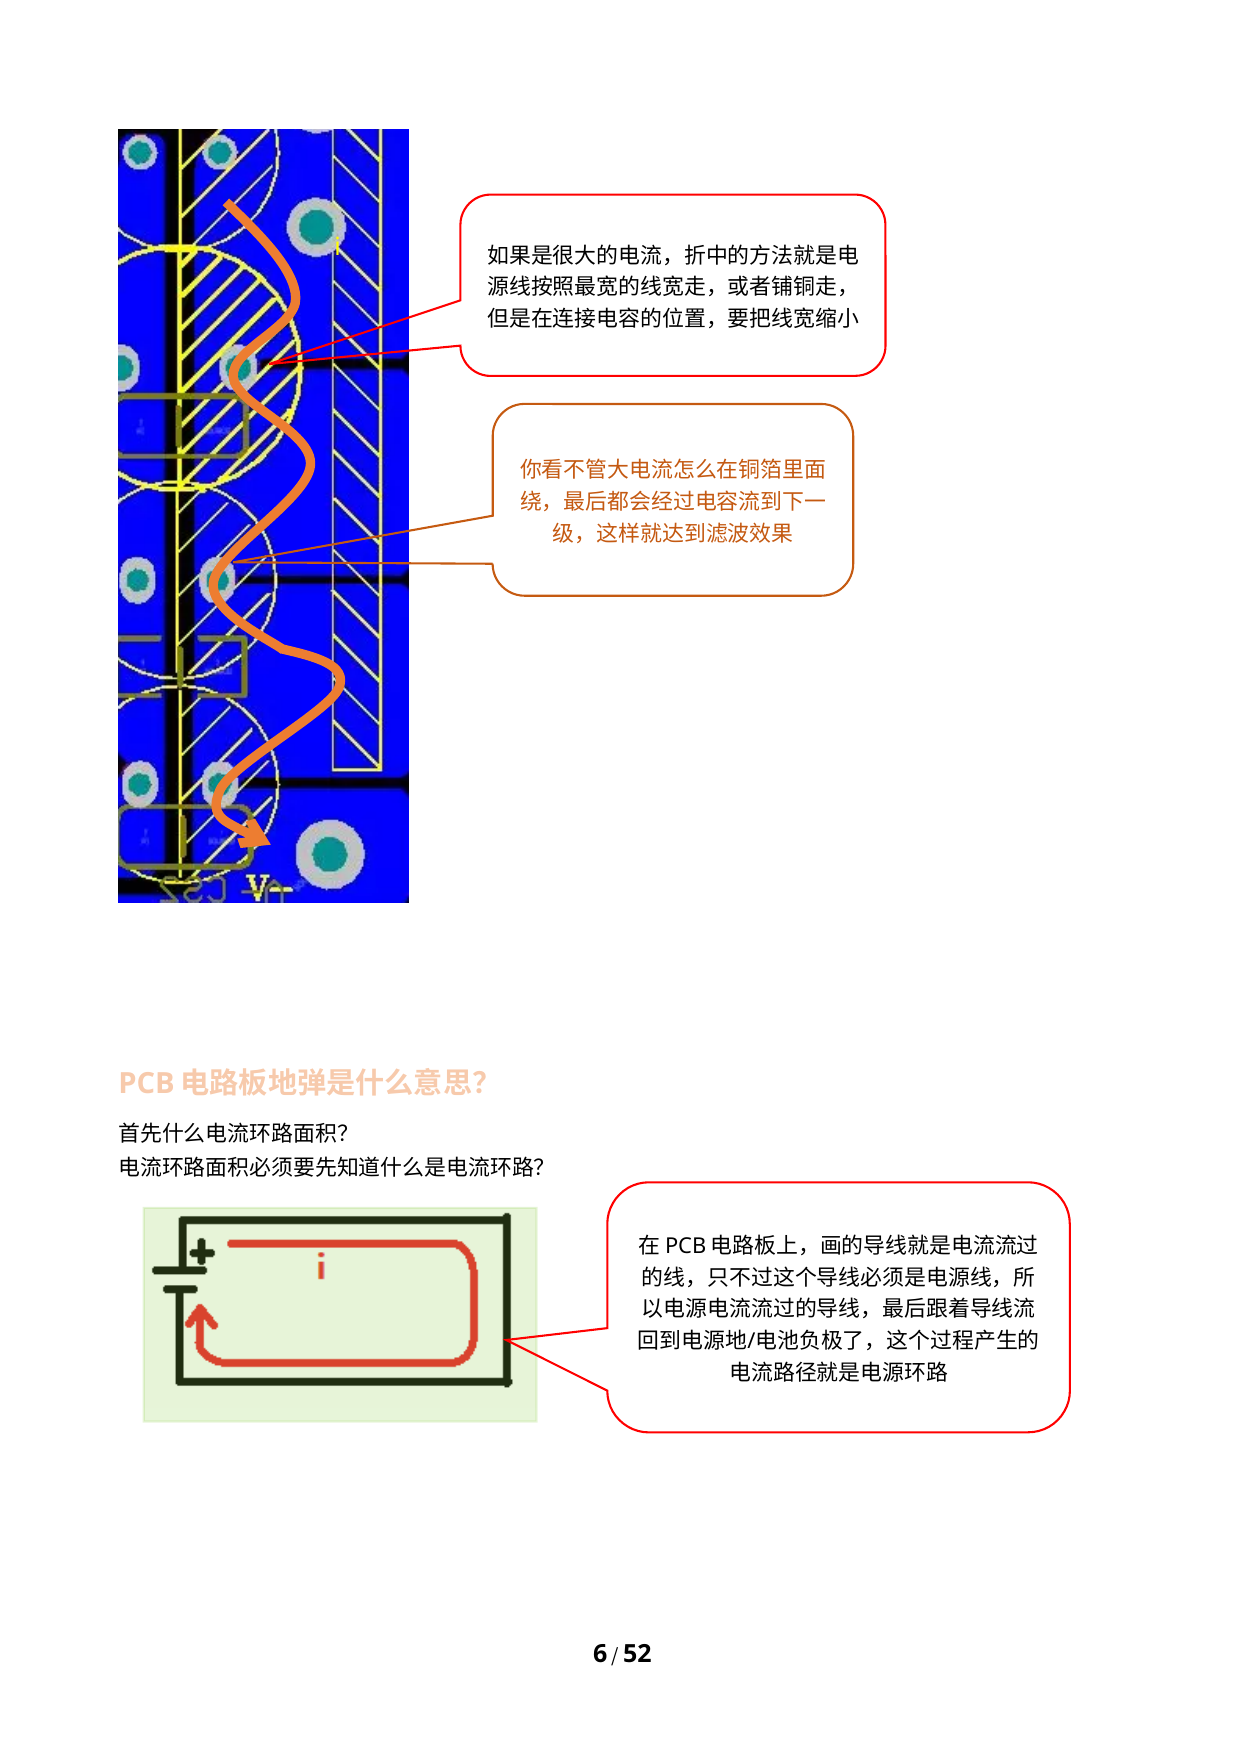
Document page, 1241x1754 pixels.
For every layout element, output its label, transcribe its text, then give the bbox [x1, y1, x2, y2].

picture [118, 1182, 544, 1408]
picture [252, 532, 409, 562]
text 电流环路面积必须要先知道什么是电流环路？ [118, 1148, 1122, 1182]
text 首先什么电流环路面积？ [118, 1114, 1122, 1148]
picture [285, 319, 409, 361]
picture [538, 1358, 544, 1408]
picture [118, 129, 409, 903]
text PCB电路板地弹是什么意思？ [118, 1046, 1122, 1114]
picture [538, 1337, 544, 1357]
